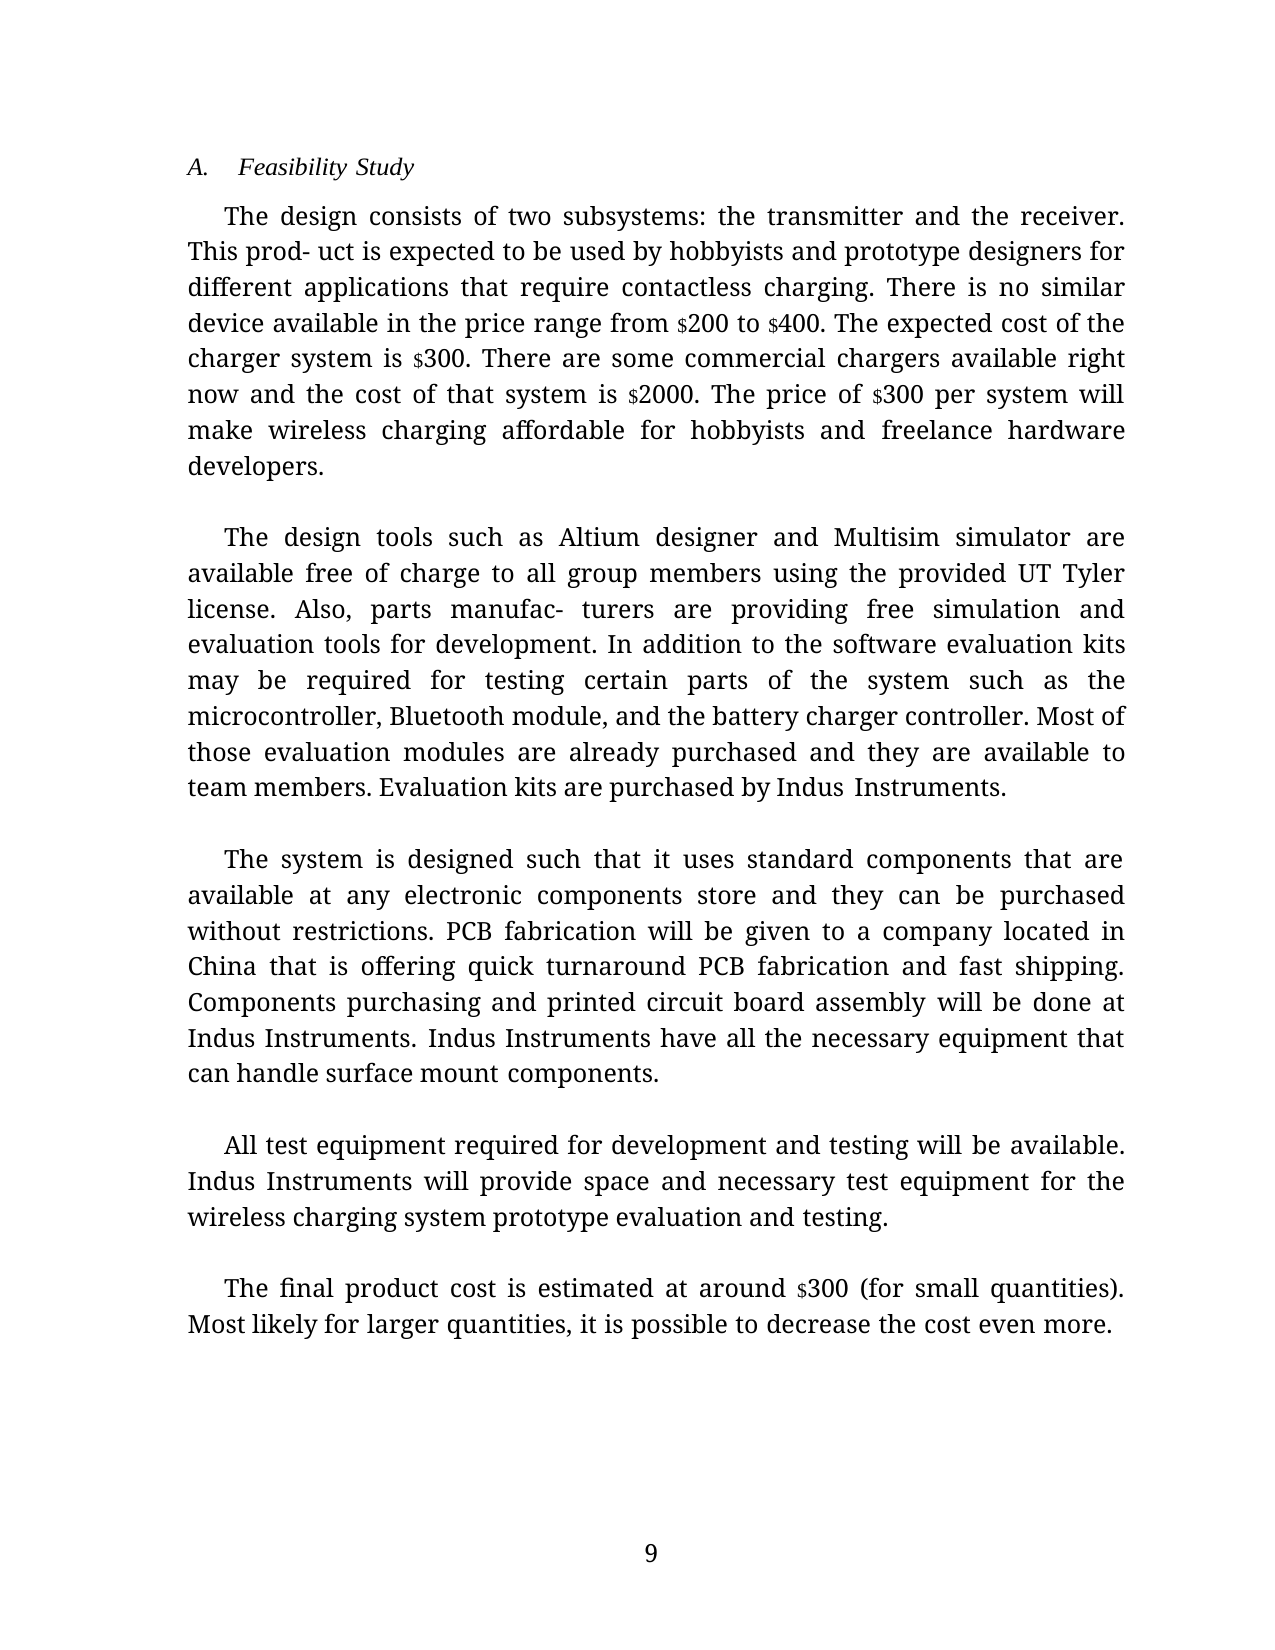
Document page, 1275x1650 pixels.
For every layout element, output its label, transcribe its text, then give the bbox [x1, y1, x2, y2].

text The design consists of two subsystems: the transmitter and the receiver. This prod- uct is expected to be used by hobbyists and prototype designers for different applications that require contactless charging. There is no similar device available in the price range from $200 to $400. The expected cost of the charger system is $300. There are some commercial chargers available right now and the cost of that system is $2000. The price of $300 per system will make wireless charging affordable for hobbyists and freelance hardware developers. [187, 198, 1126, 482]
text All test equipment required for development and testing will be available. Indus Instruments will provide space and necessary test equipment for the wireless charging system prototype evaluation and testing. [187, 1128, 1125, 1233]
text The final product cost is estimated at around $300 (for small quantities). Most likely for larger quantities, it is possible to decrease the cost even more. [187, 1271, 1125, 1341]
list Feasibility Study [187, 152, 1225, 180]
text The system is designed such that it uses standard components that are available at any electronic components store and they can be purchased without restrictions. PCB fabrication will be given to a company located in China that is offering quick turnaround PCB fabrication and fast shipping. Components purchasing and printed circuit board assembly will be done at Indus Instruments. Indus Instruments have all the necessary equipment that can handle surface mount components. [187, 842, 1125, 1090]
text The design tools such as Altium designer and Multisim simulator are available free of charge to all group members using the provided UT Tyler license. Also, parts manufac- turers are providing free simulation and evaluation tools for development. In addition to the software evaluation kits may be required for testing certain parts of the system such as the microcontroller, Bluetooth module, and the battery charger controller. Most of those evaluation modules are already purchased and they are available to team members. Evaluation kits are purchased by Indus Instruments. [187, 520, 1125, 804]
